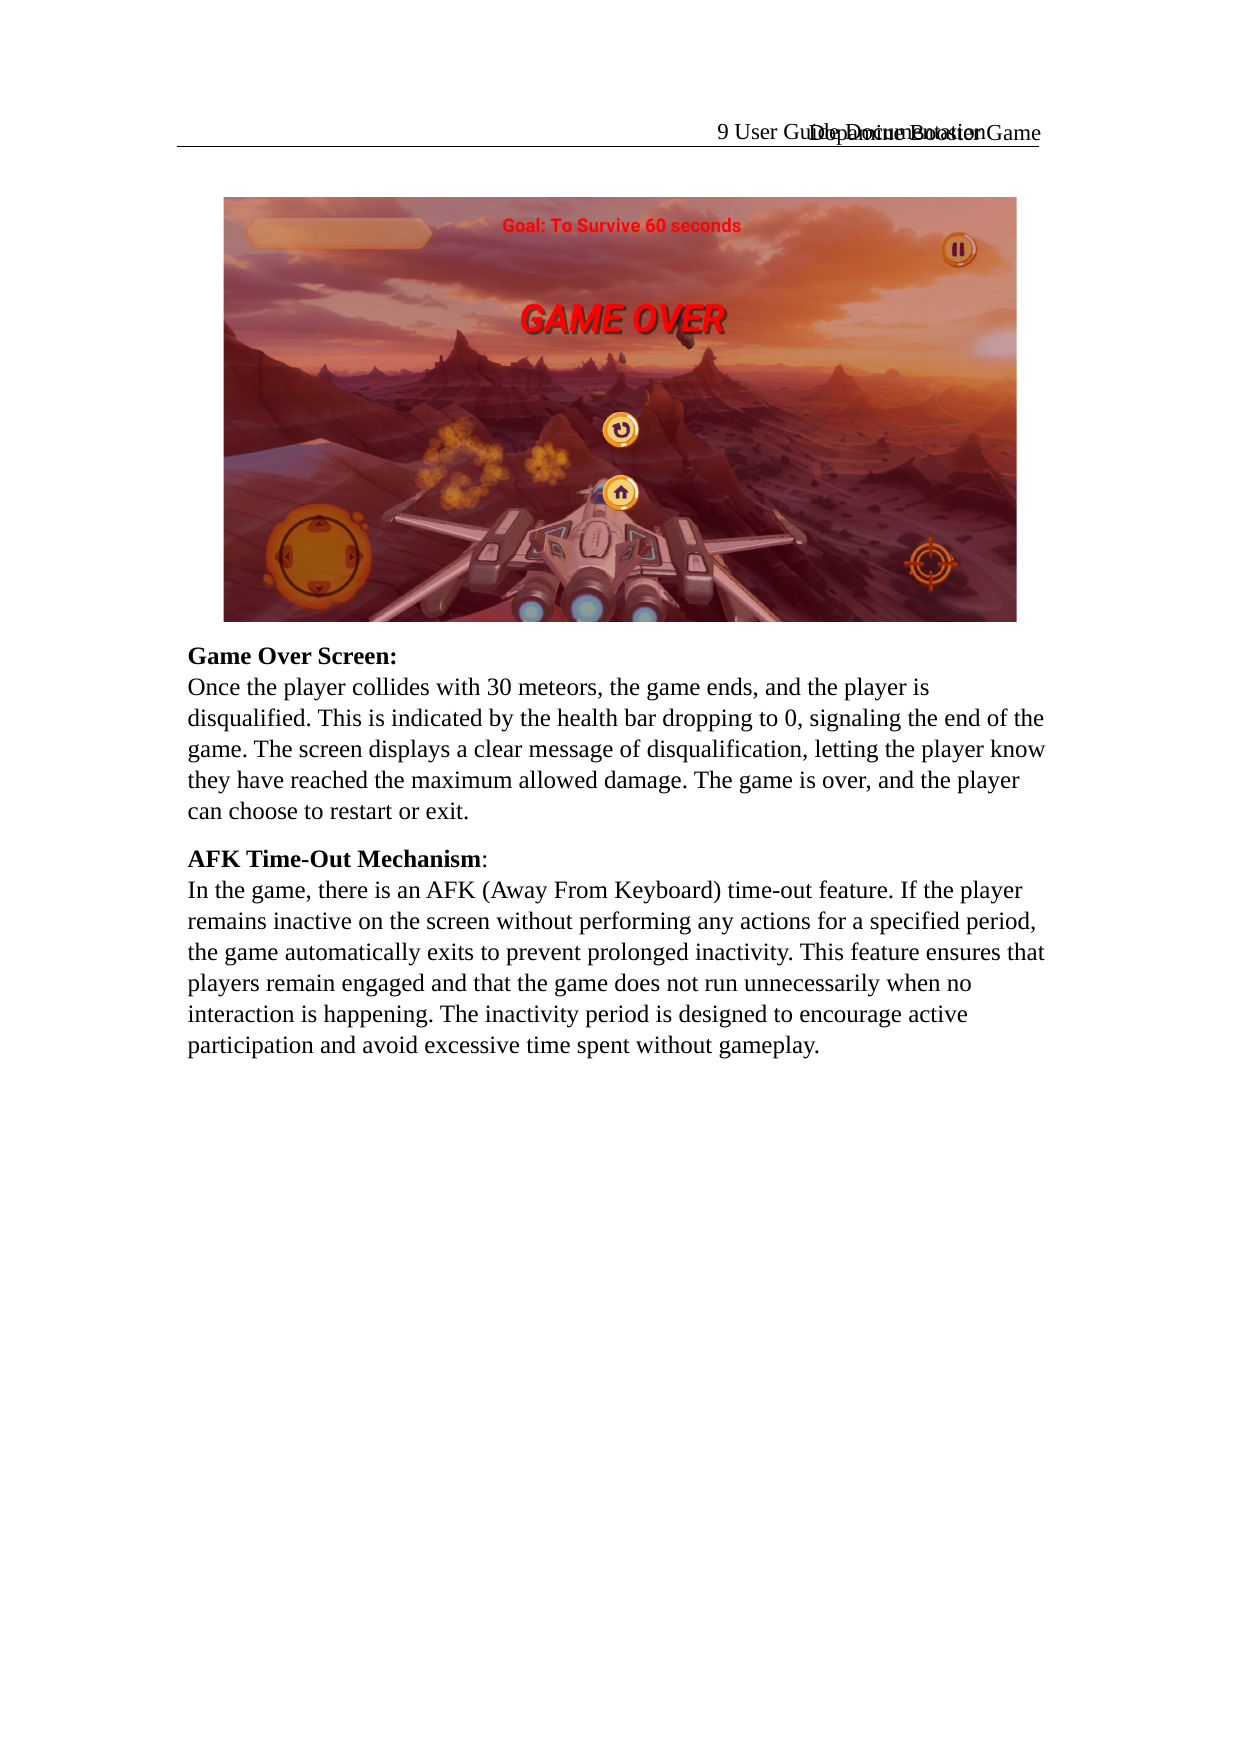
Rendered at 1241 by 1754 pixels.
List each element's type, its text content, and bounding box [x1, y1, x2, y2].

text AFK Time-Out Mechanism: In the game, there is an AFK (Away From Keyboard) time-out feature. If the player remains inactive on the screen without performing any actions for a specified period, the game automatically exits to prevent prolonged inactivity. This feature ensures that players remain engaged and that the game does not run unnecessarily when no interaction is happening. The inactivity period is designed to encourage active participation and avoid excessive time spent without gameplay. [187, 844, 1053, 1059]
picture [223, 197, 1017, 622]
text Game Over Screen: Once the player collides with 30 meteors, the game ends, and the player is disqualified. This is indicated by the health bar dropping to 0, signaling the end of the game. The screen displays a clear message of disqualification, letting the player know they have reached the maximum allowed damage. The game is over, and the player can choose to restart or exit. [187, 641, 1053, 825]
